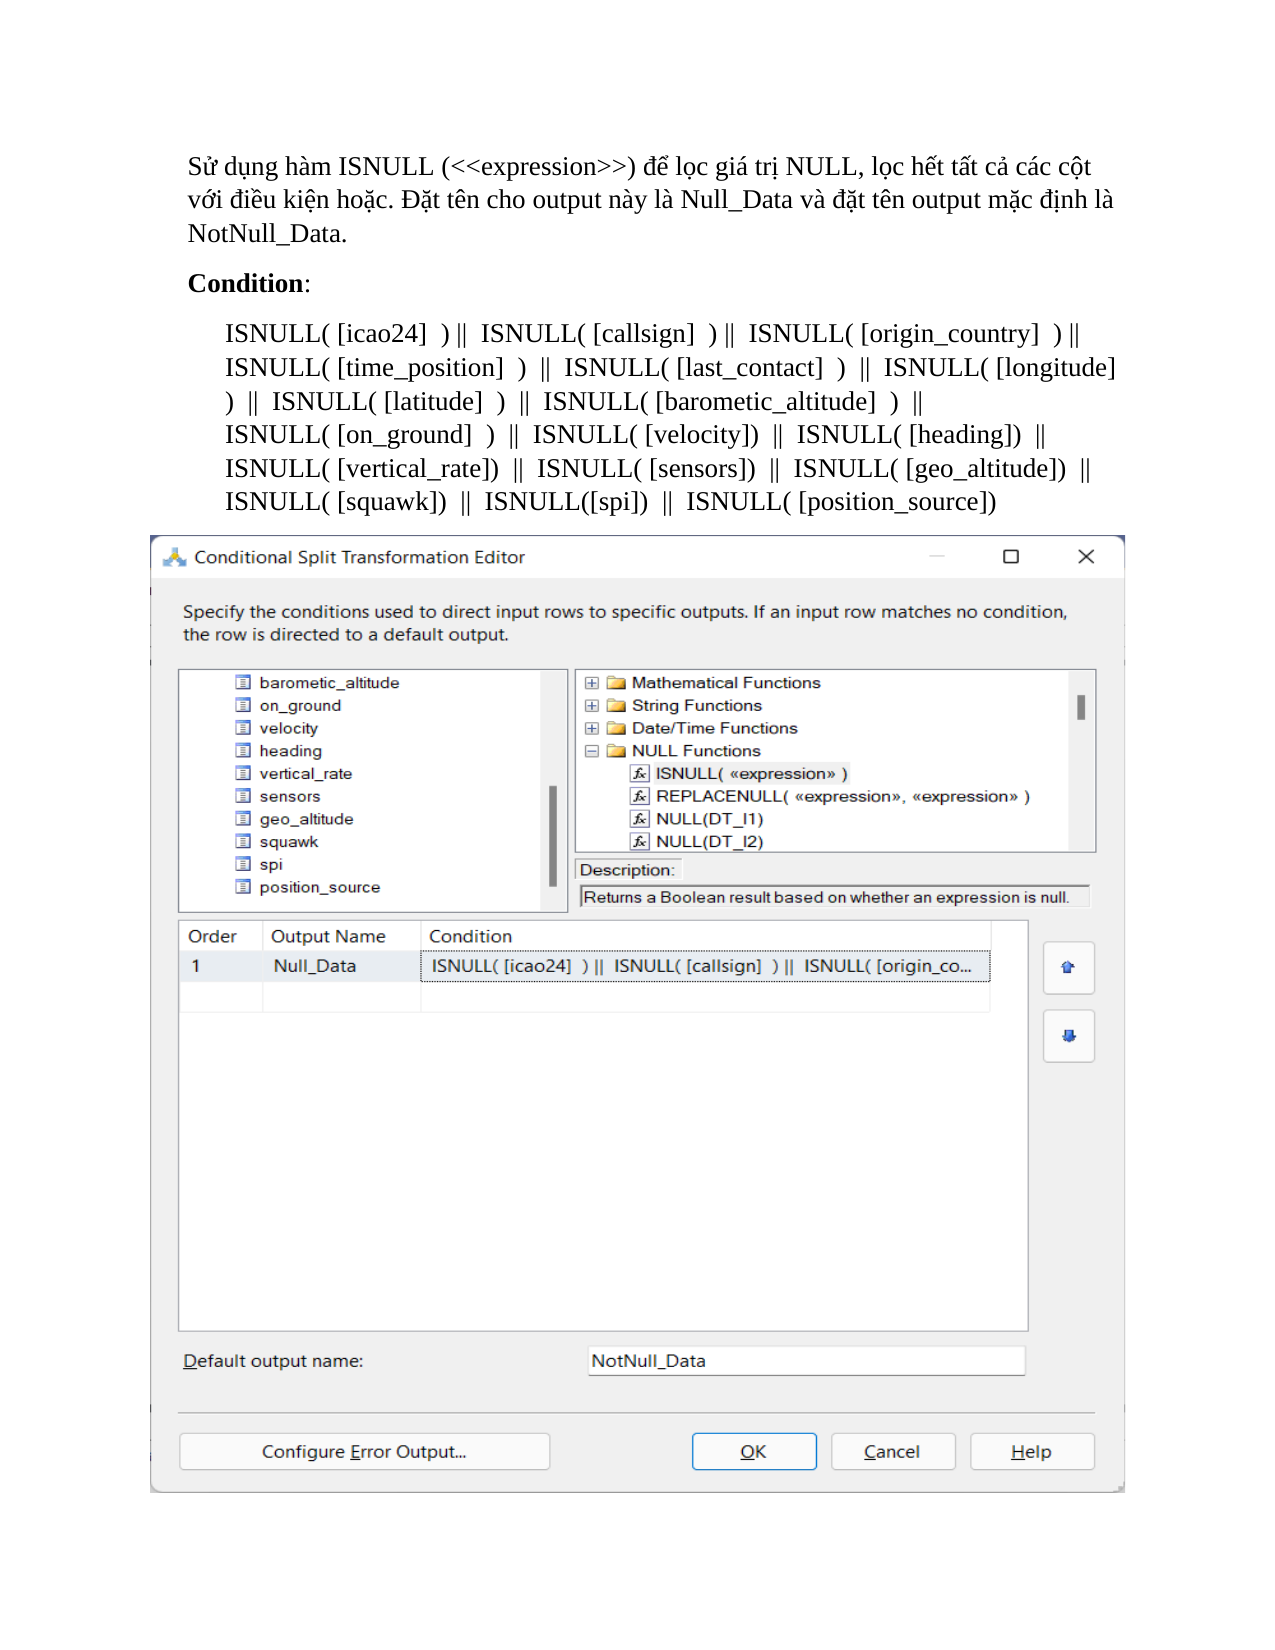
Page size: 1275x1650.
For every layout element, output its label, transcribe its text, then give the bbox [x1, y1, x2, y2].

text Sử dụng hàm ISNULL (<<expression>>) để lọc giá trị NULL, lọc hết tất cả các cột với điều kiện hoặc. Đặt tên cho output này là Null_Data và đặt tên output mặc định là NotNull_Data. [187, 150, 1125, 248]
text Condition: [187, 267, 1125, 298]
picture [150, 535, 1125, 1493]
text ISNULL( [icao24] ) || ISNULL( [callsign] ) || ISNULL( [origin_country] ) || ISNULL( [time_position] ) || ISNULL( [last_contact] ) || ISNULL( [longitude] ) || ISNULL( [latitude] ) || ISNULL( [barometic_altitude] ) || ISNULL( [on_ground] ) || ISNULL( [velocity]) || ISNULL( [heading]) || ISNULL( [vertical_rate]) || ISNULL( [sensors]) || ISNULL( [geo_altitude]) || ISNULL( [squawk]) || ISNULL([spi]) || ISNULL( [position_source]) [225, 317, 1125, 516]
